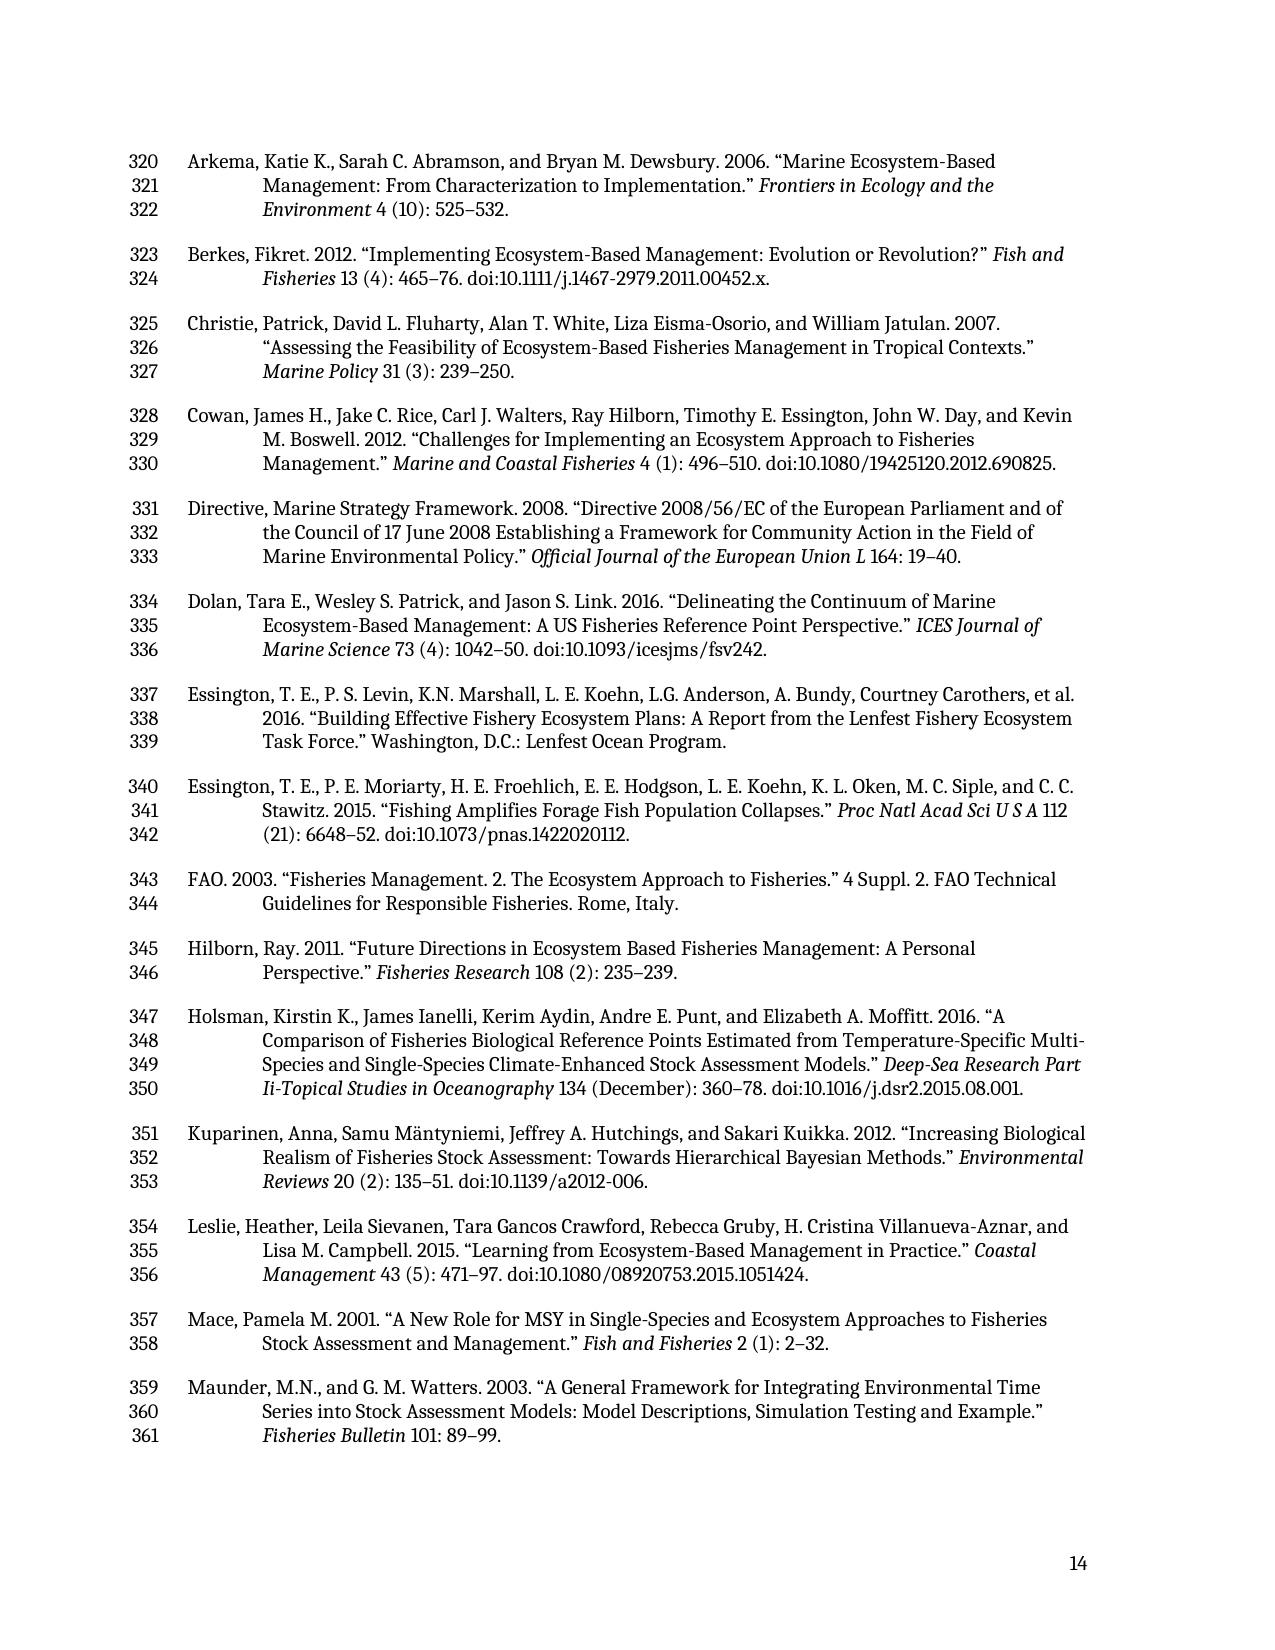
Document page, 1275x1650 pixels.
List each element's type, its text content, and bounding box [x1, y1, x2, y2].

text Maunder, M.N., and G. M. Watters. 2003. “A General Framework for Integrating Environmental Time Series into Stock Assessment Models: Model Descriptions, Simulation Testing and Example.” Fisheries Bulletin 101: 89–99. [187, 1376, 1087, 1448]
text Berkes, Fikret. 2012. “Implementing Ecosystem-Based Management: Evolution or Revolution?” Fish and Fisheries 13 (4): 465–76. doi:10.1111/j.1467-2979.2011.00452.x. [187, 243, 1087, 291]
text Dolan, Tara E., Wesley S. Patrick, and Jason S. Link. 2016. “Delineating the Continuum of Marine Ecosystem-Based Management: A US Fisheries Reference Point Perspective.” ICES Journal of Marine Science 73 (4): 1042–50. doi:10.1093/icesjms/fsv242. [187, 589, 1087, 661]
text Directive, Marine Strategy Framework. 2008. “Directive 2008/56/EC of the European Parliament and of the Council of 17 June 2008 Establishing a Framework for Community Action in the Field of Marine Environmental Policy.” Official Journal of the European Union L 164: 19–40. [187, 497, 1087, 569]
text Kuparinen, Anna, Samu Mäntyniemi, Jeffrey A. Hutchings, and Sakari Kuikka. 2012. “Increasing Biological Realism of Fisheries Stock Assessment: Towards Hierarchical Bayesian Methods.” Environmental Reviews 20 (2): 135–51. doi:10.1139/a2012-006. [187, 1122, 1087, 1194]
text FAO. 2003. “Fisheries Management. 2. The Ecosystem Approach to Fisheries.” 4 Suppl. 2. FAO Technical Guidelines for Responsible Fisheries. Rome, Italy. [187, 868, 1087, 916]
text Leslie, Heather, Leila Sievanen, Tara Gancos Crawford, Rebecca Gruby, H. Cristina Villanueva-Aznar, and Lisa M. Campbell. 2015. “Learning from Ecosystem-Based Management in Practice.” Coastal Management 43 (5): 471–97. doi:10.1080/08920753.2015.1051424. [187, 1214, 1087, 1286]
text Essington, T. E., P. S. Levin, K.N. Marshall, L. E. Koehn, L.G. Anderson, A. Bundy, Courtney Carothers, et al. 2016. “Building Effective Fishery Ecosystem Plans: A Report from the Lenfest Fishery Ecosystem Task Force.” Washington, D.C.: Lenfest Ocean Program. [187, 682, 1087, 754]
text Arkema, Katie K., Sarah C. Abramson, and Bryan M. Dewsbury. 2006. “Marine Ecosystem-Based Management: From Characterization to Implementation.” Frontiers in Ecology and the Environment 4 (10): 525–532. [187, 150, 1087, 222]
text Holsman, Kirstin K., James Ianelli, Kerim Aydin, Andre E. Punt, and Elizabeth A. Moffitt. 2016. “A Comparison of Fisheries Biological Reference Points Estimated from Temperature-Specific Multi-Species and Single-Species Climate-Enhanced Stock Assessment Models.” Deep-Sea Research Part Ii-Topical Studies in Oceanography 134 (December): 360–78. doi:10.1016/j.dsr2.2015.08.001. [187, 1005, 1087, 1101]
text Hilborn, Ray. 2011. “Future Directions in Ecosystem Based Fisheries Management: A Personal Perspective.” Fisheries Research 108 (2): 235–239. [187, 936, 1087, 984]
text Essington, T. E., P. E. Moriarty, H. E. Froehlich, E. E. Hodgson, L. E. Koehn, K. L. Oken, M. C. Siple, and C. C. Stawitz. 2015. “Fishing Amplifies Forage Fish Population Collapses.” Proc Natl Acad Sci U S A 112 (21): 6648–52. doi:10.1073/pnas.1422020112. [187, 775, 1087, 847]
text Mace, Pamela M. 2001. “A New Role for MSY in Single-Species and Ecosystem Approaches to Fisheries Stock Assessment and Management.” Fish and Fisheries 2 (1): 2–32. [187, 1307, 1087, 1355]
text Cowan, James H., Jake C. Rice, Carl J. Walters, Ray Hilborn, Timothy E. Essington, John W. Day, and Kevin M. Boswell. 2012. “Challenges for Implementing an Ecosystem Approach to Fisheries Management.” Marine and Coastal Fisheries 4 (1): 496–510. doi:10.1080/19425120.2012.690825. [187, 404, 1087, 476]
text Christie, Patrick, David L. Fluharty, Alan T. White, Liza Eisma-Osorio, and William Jatulan. 2007. “Assessing the Feasibility of Ecosystem-Based Fisheries Management in Tropical Contexts.” Marine Policy 31 (3): 239–250. [187, 311, 1087, 383]
